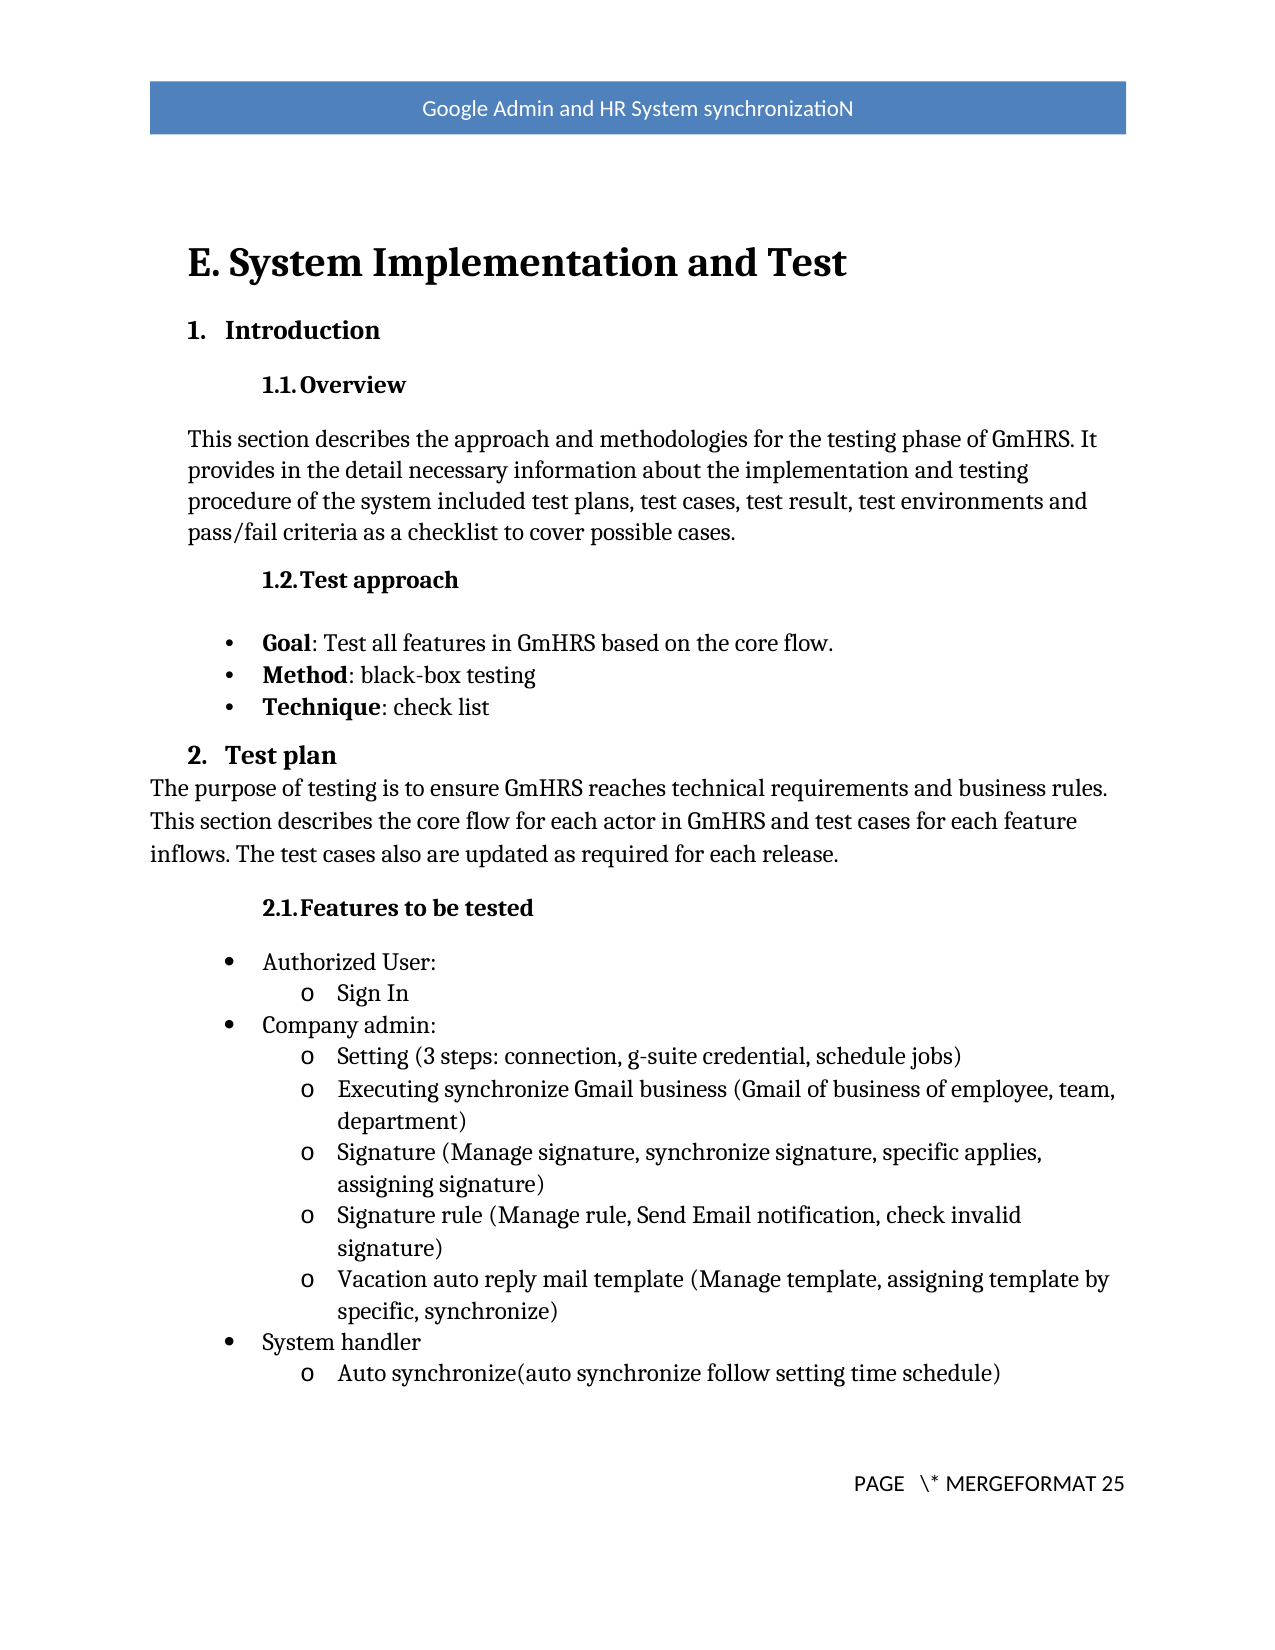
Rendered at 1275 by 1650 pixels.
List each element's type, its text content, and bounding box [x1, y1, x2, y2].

list System handler [225, 1328, 1125, 1357]
list Auto synchronize(auto synchronize follow setting time schedule) [300, 1359, 1125, 1389]
list Method: black-box testing [225, 660, 1125, 689]
list Signature rule (Manage rule, Send Email notification, check invalid signature) [300, 1201, 1125, 1262]
subtitle Test approach [262, 566, 1125, 595]
list Executing synchronize Gmail business (Gmail of business of employee, team, department) [300, 1074, 1125, 1136]
list Technique: check list [225, 692, 1125, 721]
list Setting (3 steps: connection, g-suite credential, schedule jobs) [300, 1042, 1125, 1072]
subtitle Test plan [187, 740, 1125, 772]
subtitle Introduction [187, 315, 1125, 346]
list Vacation auto reply mail template (Manage template, assigning template by specific, synchronize) [300, 1264, 1125, 1326]
list Authorized User: [225, 948, 1125, 976]
subtitle E. System Implementation and Test [187, 239, 1125, 287]
list Signature (Manage signature, synchronize signature, specific applies, assigning signature) [300, 1138, 1125, 1199]
text This section describes the approach and methodologies for the testing phase of GmHRS. It provides in the detail necessary information about the implementation and testing procedure of the system included test plans, test cases, test result, test environments and pass/fail criteria as a checklist to cover possible cases. [187, 425, 1125, 547]
list Sign In [300, 979, 1125, 1009]
list Goal: Test all features in GmHRS based on the core flow. [225, 628, 1125, 658]
list Company admin: [225, 1011, 1125, 1040]
subtitle Overview [262, 371, 1125, 400]
subtitle Features to be tested [262, 894, 1125, 923]
text The purpose of testing is to ensure GmHRS reaches technical requirements and business rules. This section describes the core flow for each actor in GmHRS and test cases for each feature inflows. The test cases also are updated as required for each release. [150, 774, 1125, 869]
